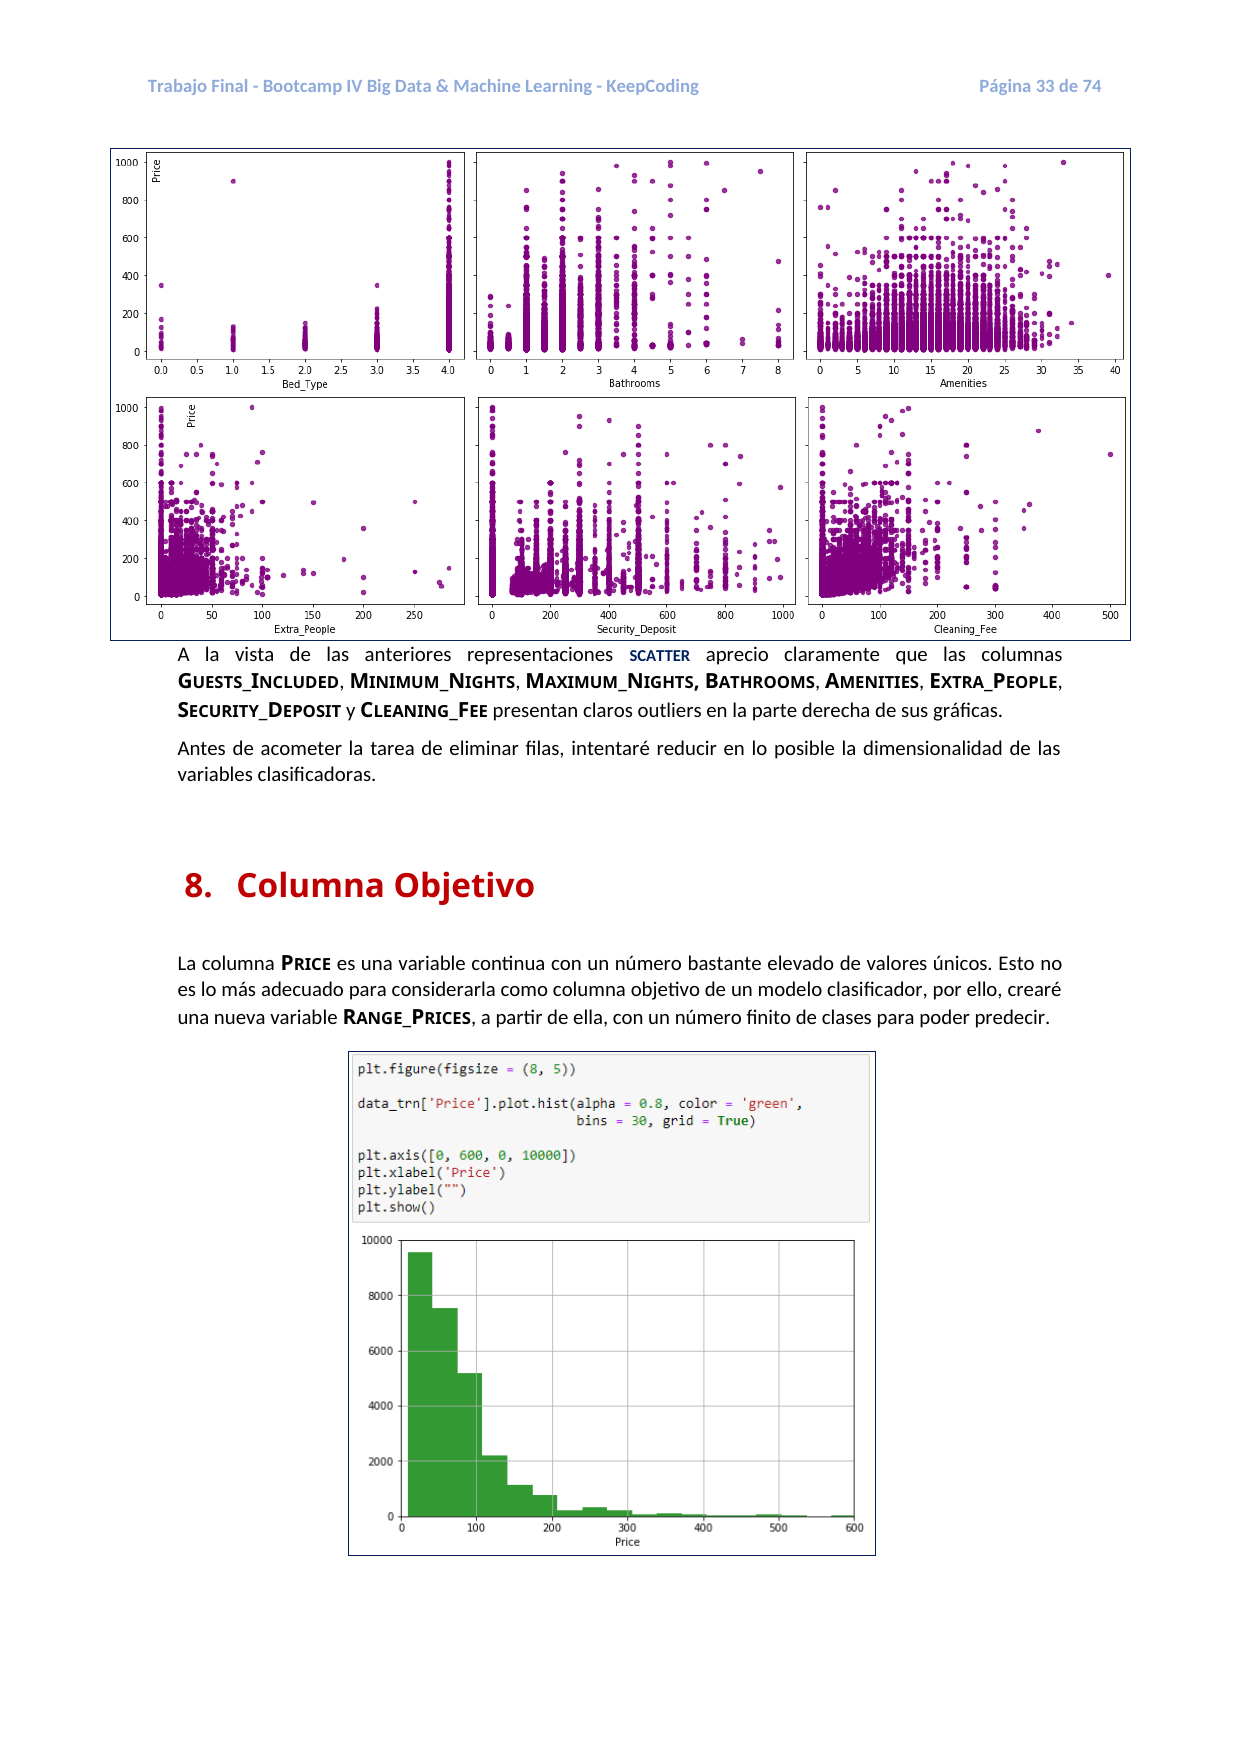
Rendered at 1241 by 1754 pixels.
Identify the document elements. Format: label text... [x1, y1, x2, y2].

picture [111, 149, 1130, 640]
text La columna Price es una variable continua con un número bastante elevado de valores únicos. Esto no es lo más adecuado para considerarla como columna objetivo de un modelo clasificador, por ello, crearé una nueva variable Range_Prices, a partir de ella, con un número finito de clases para poder predecir. [177, 948, 1063, 1030]
text A la vista de las anteriores representaciones scatter aprecio claramente que las columnas Guests_Included, Minimum_Nights, Maximum_Nights, Bathrooms, Amenities, Extra_People, Security_Deposit y Cleaning_Fee presentan claros outliers en la parte derecha de sus gráficas. [177, 641, 1063, 723]
picture [349, 1052, 875, 1555]
subtitle Columna Objetivo [184, 861, 1063, 907]
text Antes de acometer la tarea de eliminar filas, intentaré reducir en lo posible la dimensionalidad de las variables clasificadoras. [177, 736, 1063, 786]
